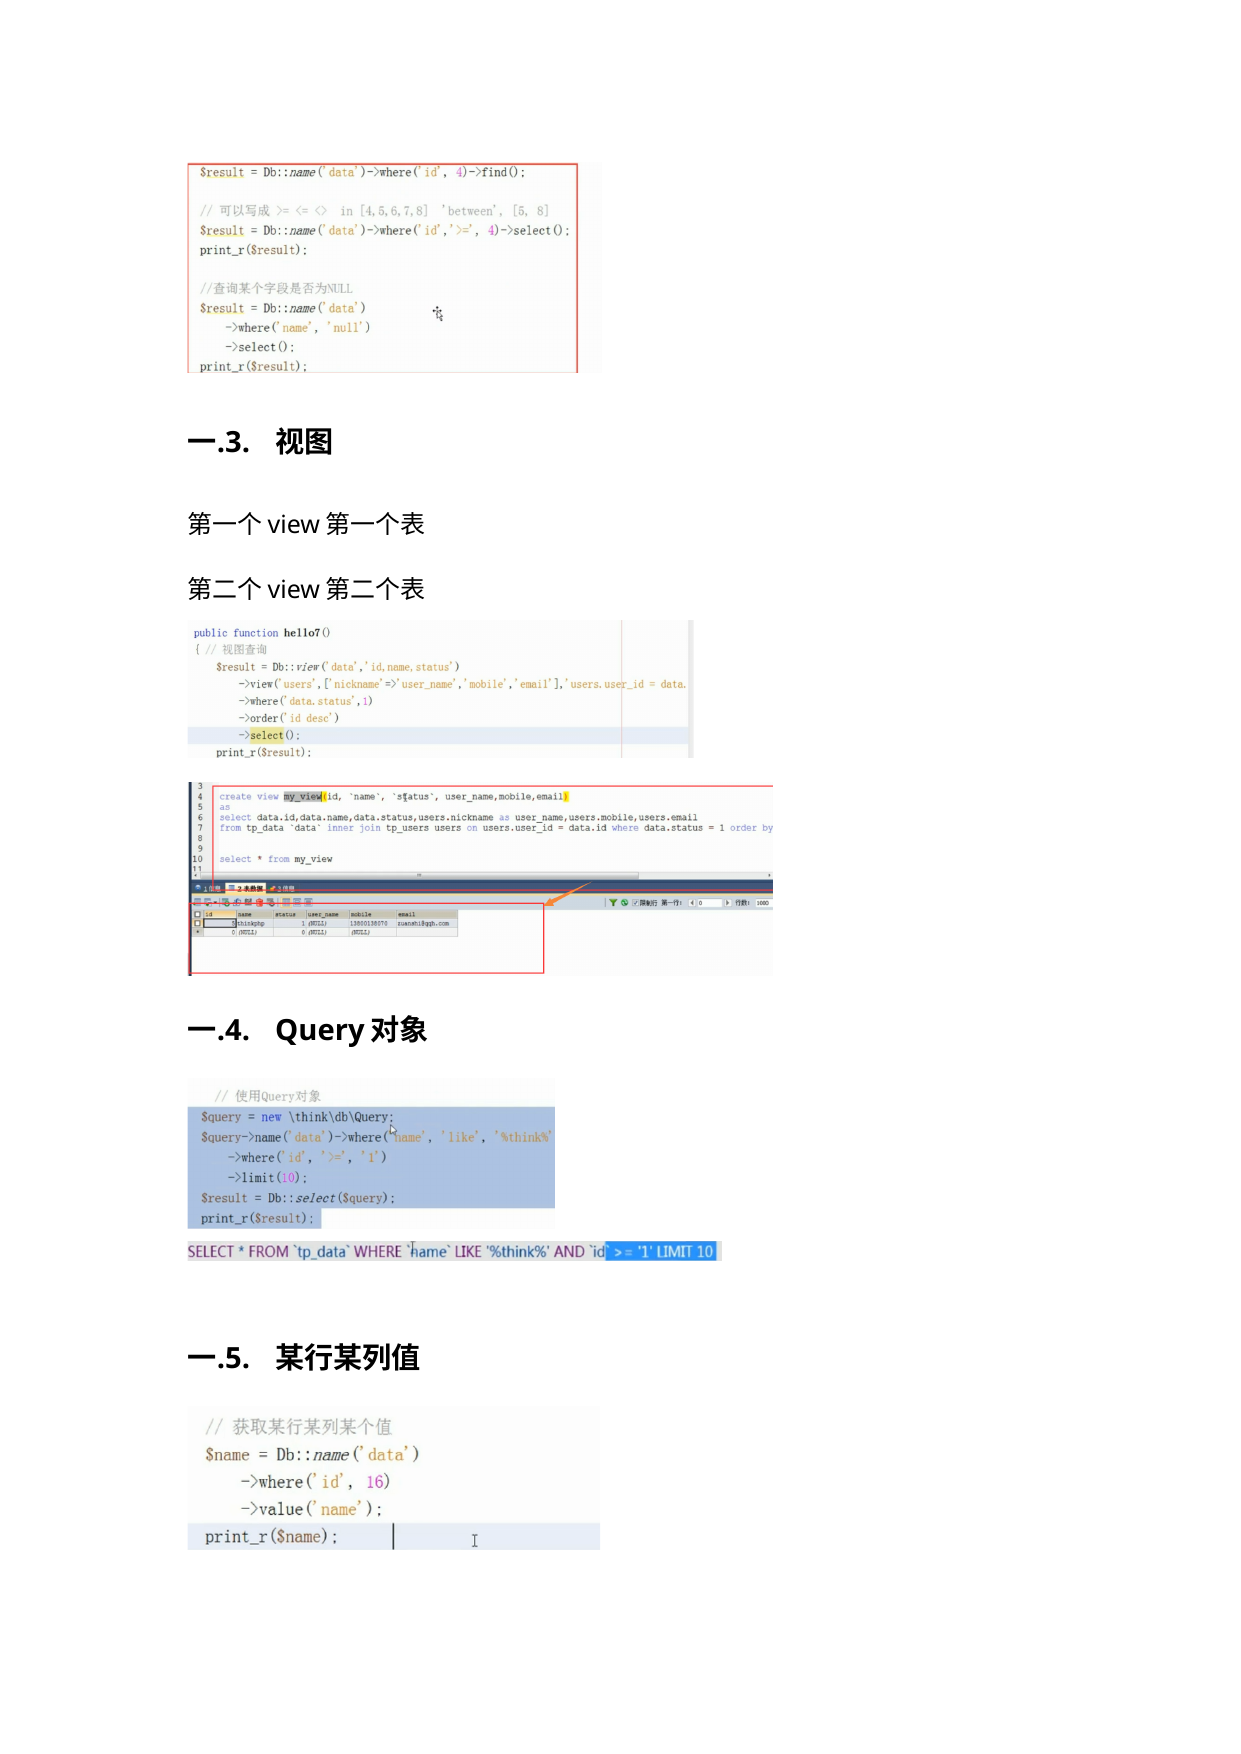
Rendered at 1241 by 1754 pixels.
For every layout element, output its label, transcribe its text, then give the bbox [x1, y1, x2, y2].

text 第一个view第一个表 [187, 490, 1053, 555]
text 第二个view第二个表 [187, 555, 1053, 620]
picture [187, 620, 694, 758]
subtitle Query对象 [187, 1007, 1053, 1049]
picture [187, 162, 602, 373]
subtitle 视图 [187, 419, 1053, 461]
picture [187, 1078, 555, 1229]
picture [187, 1406, 600, 1550]
subtitle 某行某列值 [187, 1335, 1053, 1377]
picture [187, 1241, 722, 1261]
picture [187, 782, 773, 976]
